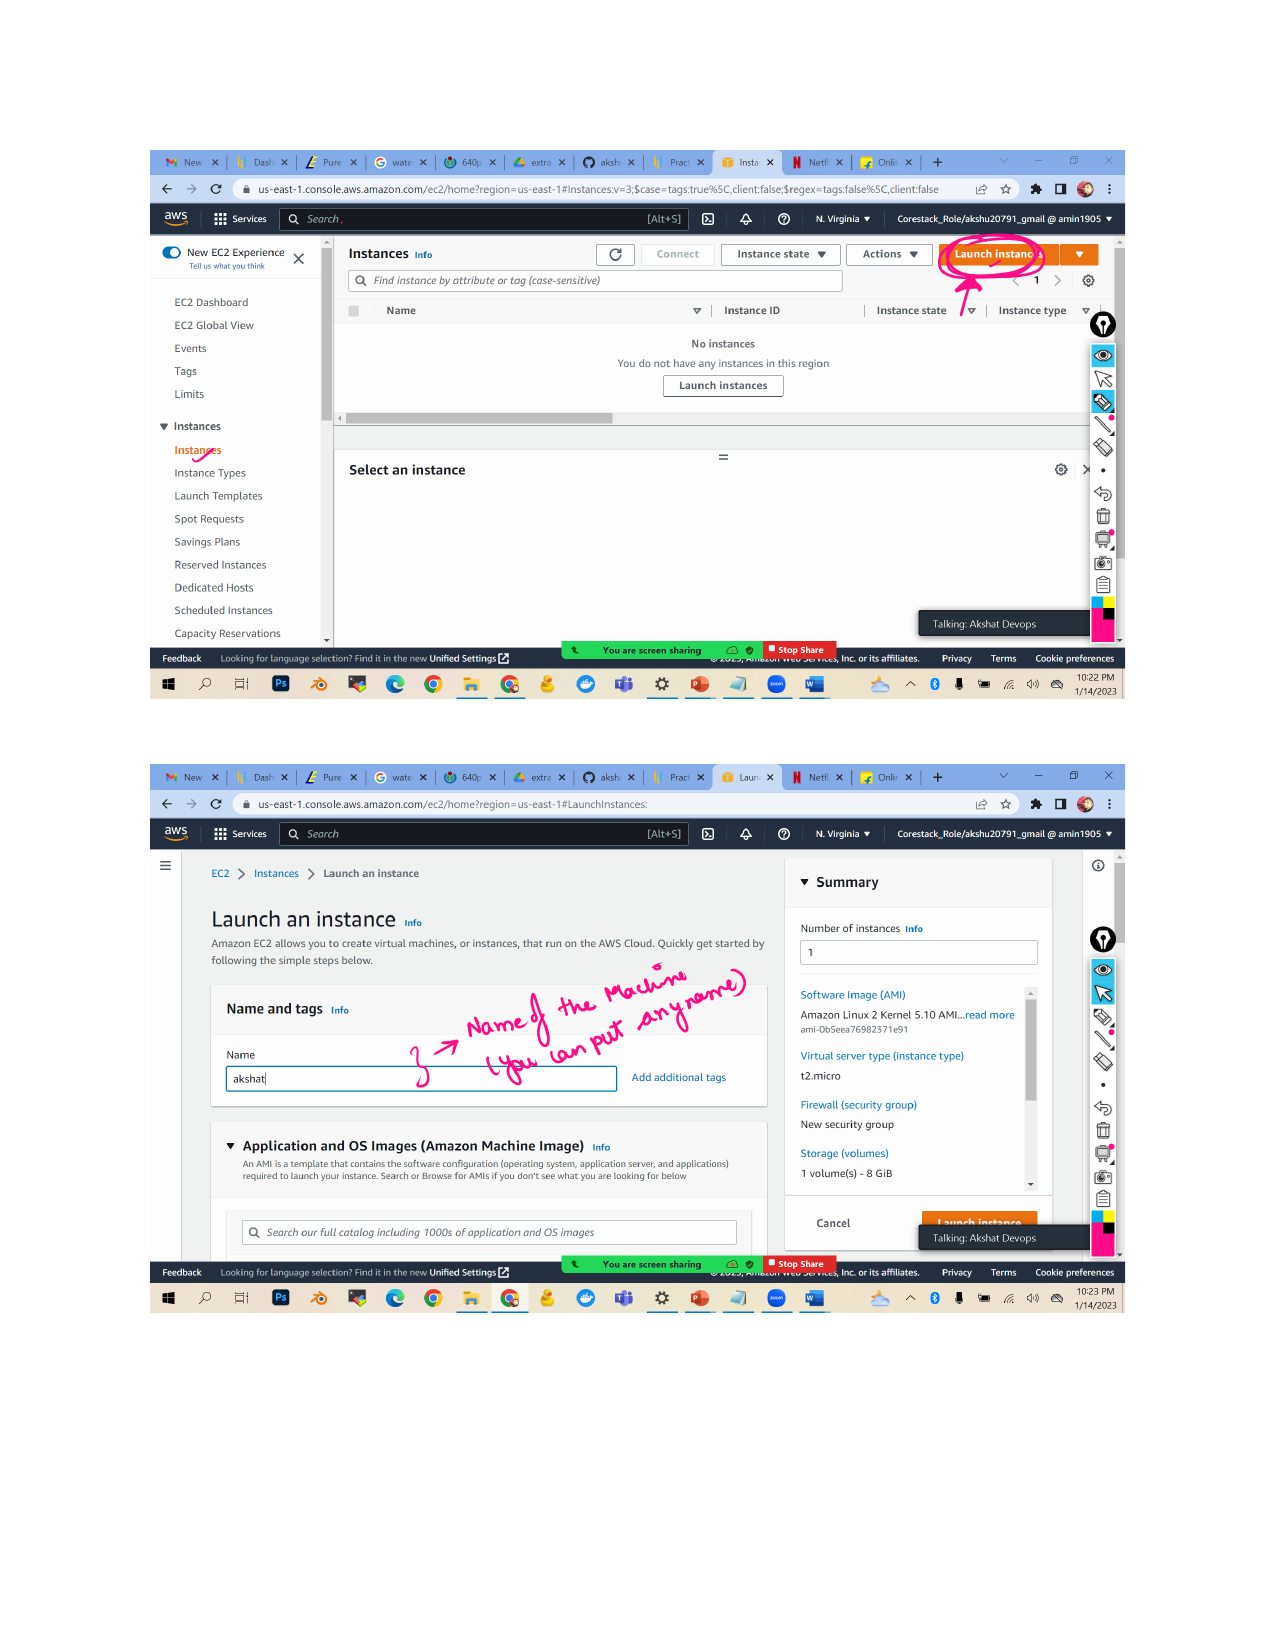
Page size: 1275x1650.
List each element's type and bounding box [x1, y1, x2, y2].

picture [150, 764, 1125, 1313]
picture [150, 150, 1125, 699]
